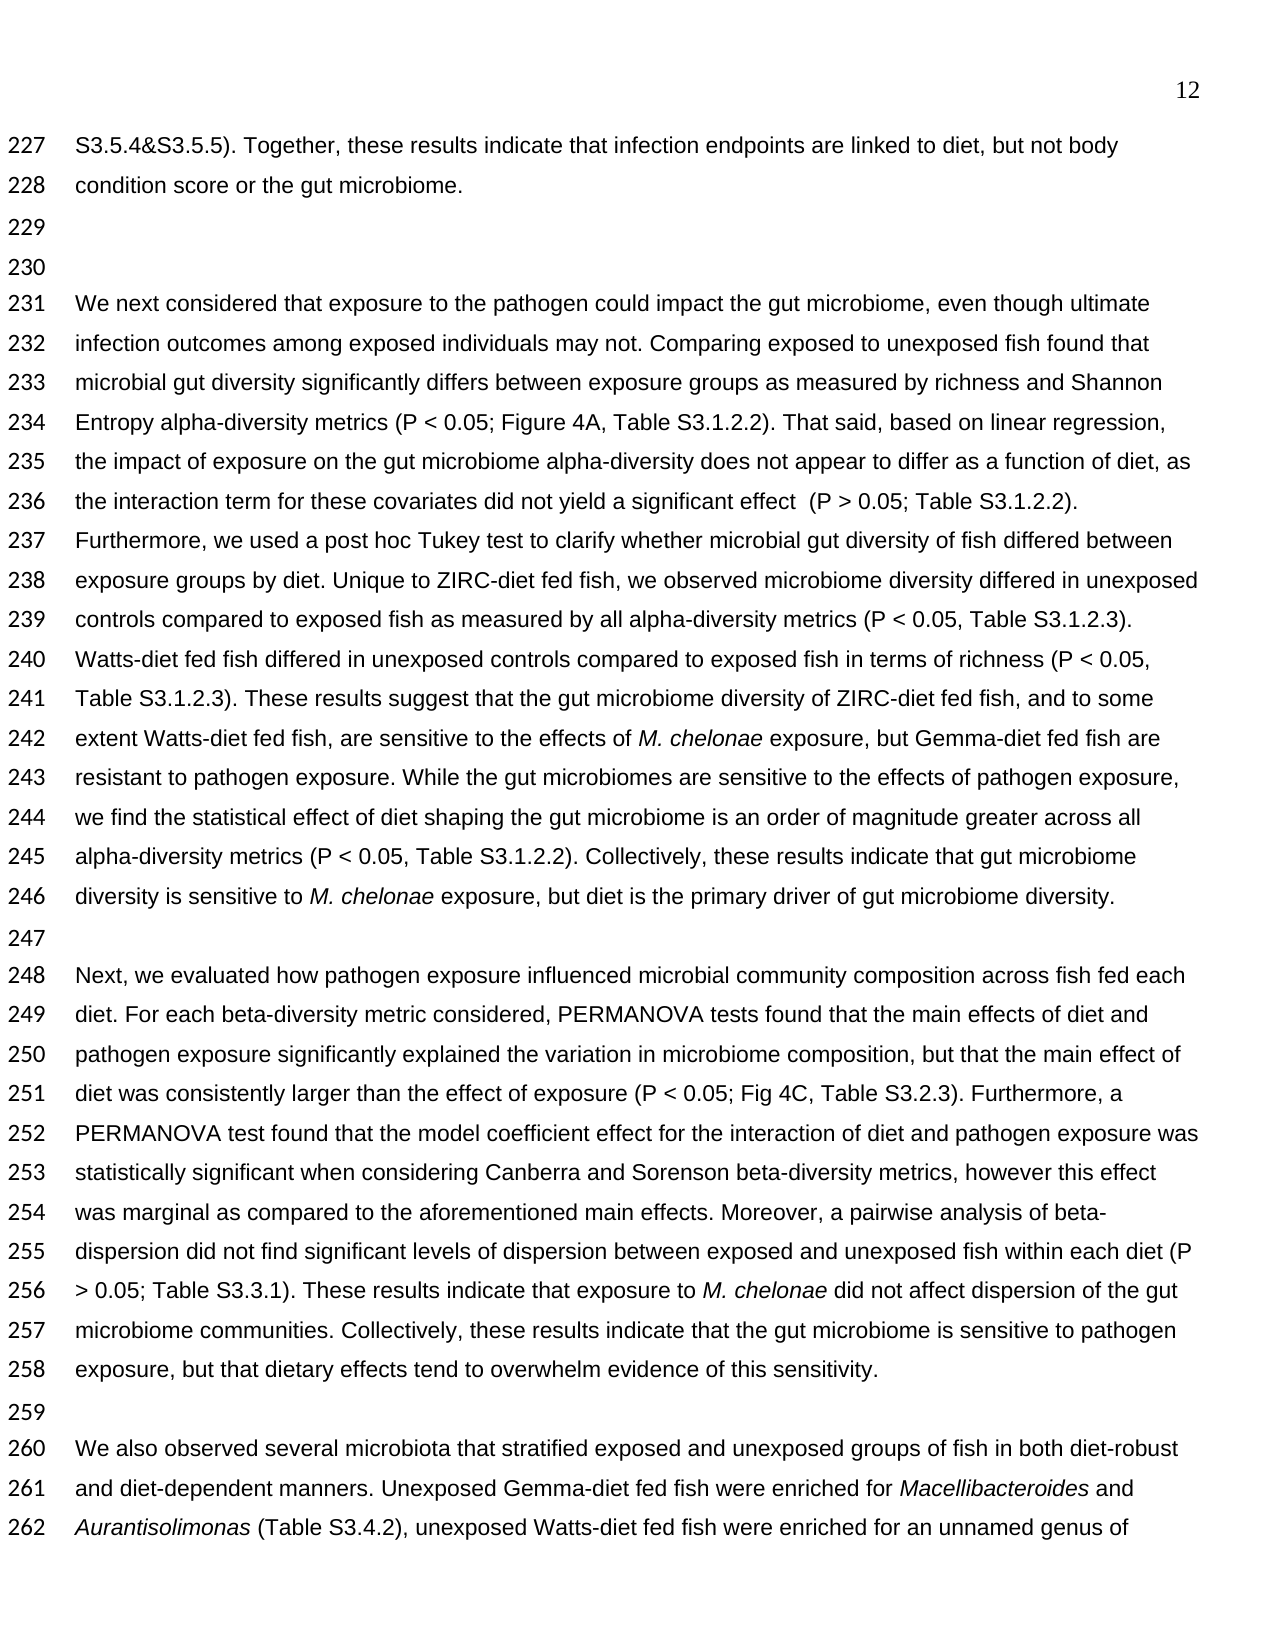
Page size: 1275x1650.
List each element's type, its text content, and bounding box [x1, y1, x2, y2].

text We next considered that exposure to the pathogen could impact the gut microbiome, even though ultimate infection outcomes among exposed individuals may not. Comparing exposed to unexposed fish found that microbial gut diversity significantly differs between exposure groups as measured by richness and Shannon Entropy alpha-diversity metrics (P < 0.05; Figure 4A, Table S3.1.2.2). That said, based on linear regression, the impact of exposure on the gut microbiome alpha-diversity does not appear to differ as a function of diet, as the interaction term for these covariates did not yield a significant effect (P > 0.05; Table S3.1.2.2). Furthermore, we used a post hoc Tukey test to clarify whether microbial gut diversity of fish differed between exposure groups by diet. Unique to ZIRC-diet fed fish, we observed microbiome diversity differed in unexposed controls compared to exposed fish as measured by all alpha-diversity metrics (P < 0.05, Table S3.1.2.3). Watts-diet fed fish differed in unexposed controls compared to exposed fish in terms of richness (P < 0.05, Table S3.1.2.3). These results suggest that the gut microbiome diversity of ZIRC-diet fed fish, and to some extent Watts-diet fed fish, are sensitive to the effects of M. chelonae exposure, but Gemma-diet fed fish are resistant to pathogen exposure. While the gut microbiomes are sensitive to the effects of pathogen exposure, we find the statistical effect of diet shaping the gut microbiome is an order of magnitude greater across all alpha-diversity metrics (P < 0.05, Table S3.1.2.2). Collectively, these results indicate that gut microbiome diversity is sensitive to M. chelonae exposure, but diet is the primary driver of gut microbiome diversity. [75, 290, 1200, 909]
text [75, 132, 1200, 198]
text Next, we evaluated how pathogen exposure influenced microbial community composition across fish fed each diet. For each beta-diversity metric considered, PERMANOVA tests found that the main effects of diet and pathogen exposure significantly explained the variation in microbiome composition, but that the main effect of diet was consistently larger than the effect of exposure (P < 0.05; Fig 4C, Table S3.2.3). Furthermore, a PERMANOVA test found that the model coefficient effect for the interaction of diet and pathogen exposure was statistically significant when considering Canberra and Sorenson beta-diversity metrics, however this effect was marginal as compared to the aforementioned main effects. Moreover, a pairwise analysis of beta-dispersion did not find significant levels of dispersion between exposed and unexposed fish within each diet (P > 0.05; Table S3.3.1). These results indicate that exposure to M. chelonae did not affect dispersion of the gut microbiome communities. Collectively, these results indicate that the gut microbiome is sensitive to pathogen exposure, but that dietary effects tend to overwhelm evidence of this sensitivity. [75, 962, 1200, 1383]
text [75, 1435, 1200, 1541]
